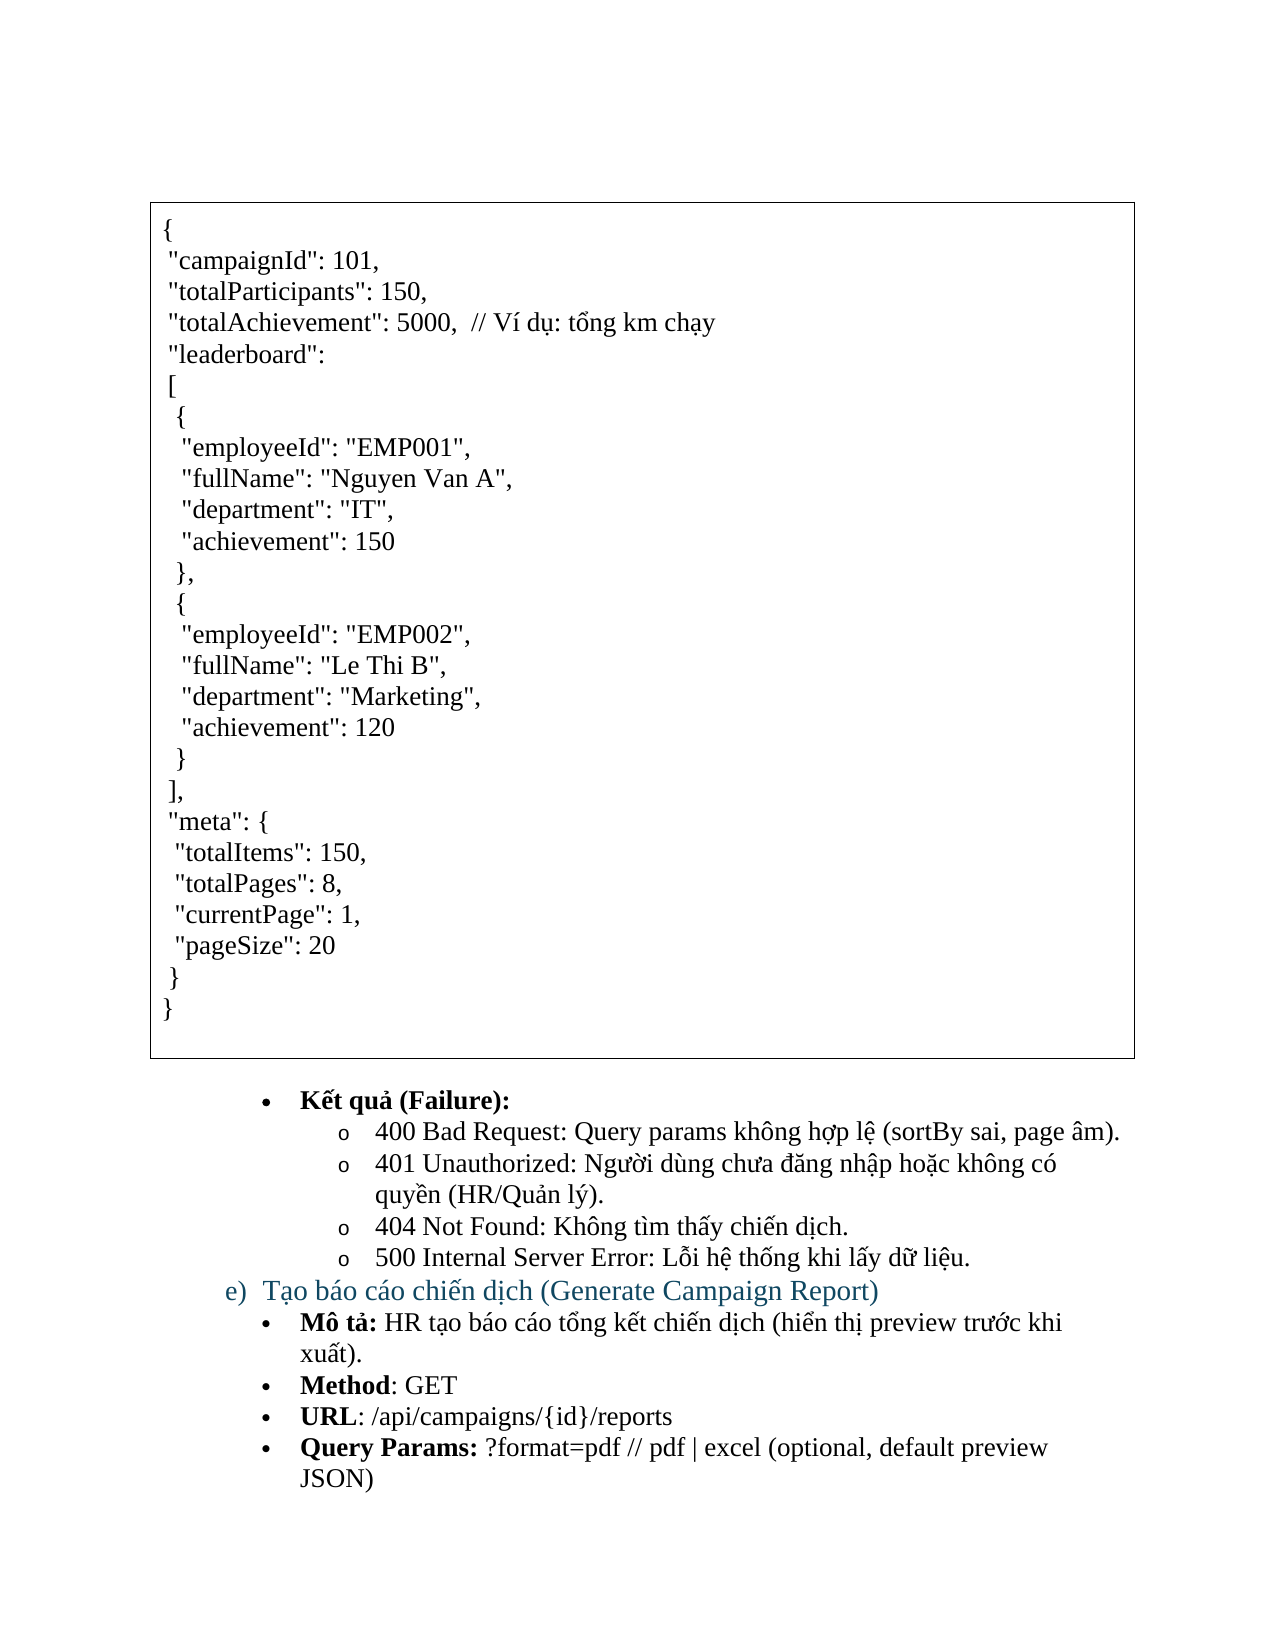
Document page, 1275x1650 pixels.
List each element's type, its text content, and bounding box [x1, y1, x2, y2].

list Mô tả: HR tạo báo cáo tổng kết chiến dịch (hiển thị preview trước khi xuất). [262, 1306, 1125, 1369]
list 500 Internal Server Error: Lỗi hệ thống khi lấy dữ liệu. [337, 1241, 1125, 1273]
list URL: /api/campaigns/{id}/reports [262, 1400, 1125, 1431]
list 400 Bad Request: Query params không hợp lệ (sortBy sai, page âm). [337, 1116, 1125, 1147]
list Query Params: ?format=pdf // pdf | excel (optional, default preview JSON) [262, 1431, 1125, 1493]
list Kết quả (Failure): [262, 1084, 1125, 1116]
subtitle Tạo báo cáo chiến dịch (Generate Campaign Report) [225, 1273, 1125, 1306]
list 401 Unauthorized: Người dùng chưa đăng nhập hoặc không có quyền (HR/Quản lý). [337, 1147, 1125, 1210]
list Method: GET [262, 1369, 1125, 1400]
table_header { "campaignId": 101, "totalParticipants": 150, "totalAchievement": 5000, // Ví dụ: tổng km chạy "leaderboard": [ { "employeeId": "EMP001", "fullName": "Nguyen Van A", "department": "IT", "achievement": 150 }, { "employeeId": "EMP002", "fullName": "Le Thi B", "department": "Marketing", "achievement": 120 } ], "meta": { "totalItems": 150, "totalPages": 8, "currentPage": 1, "pageSize": 20 } } [151, 203, 1134, 1058]
list 404 Not Found: Không tìm thấy chiến dịch. [337, 1210, 1125, 1241]
